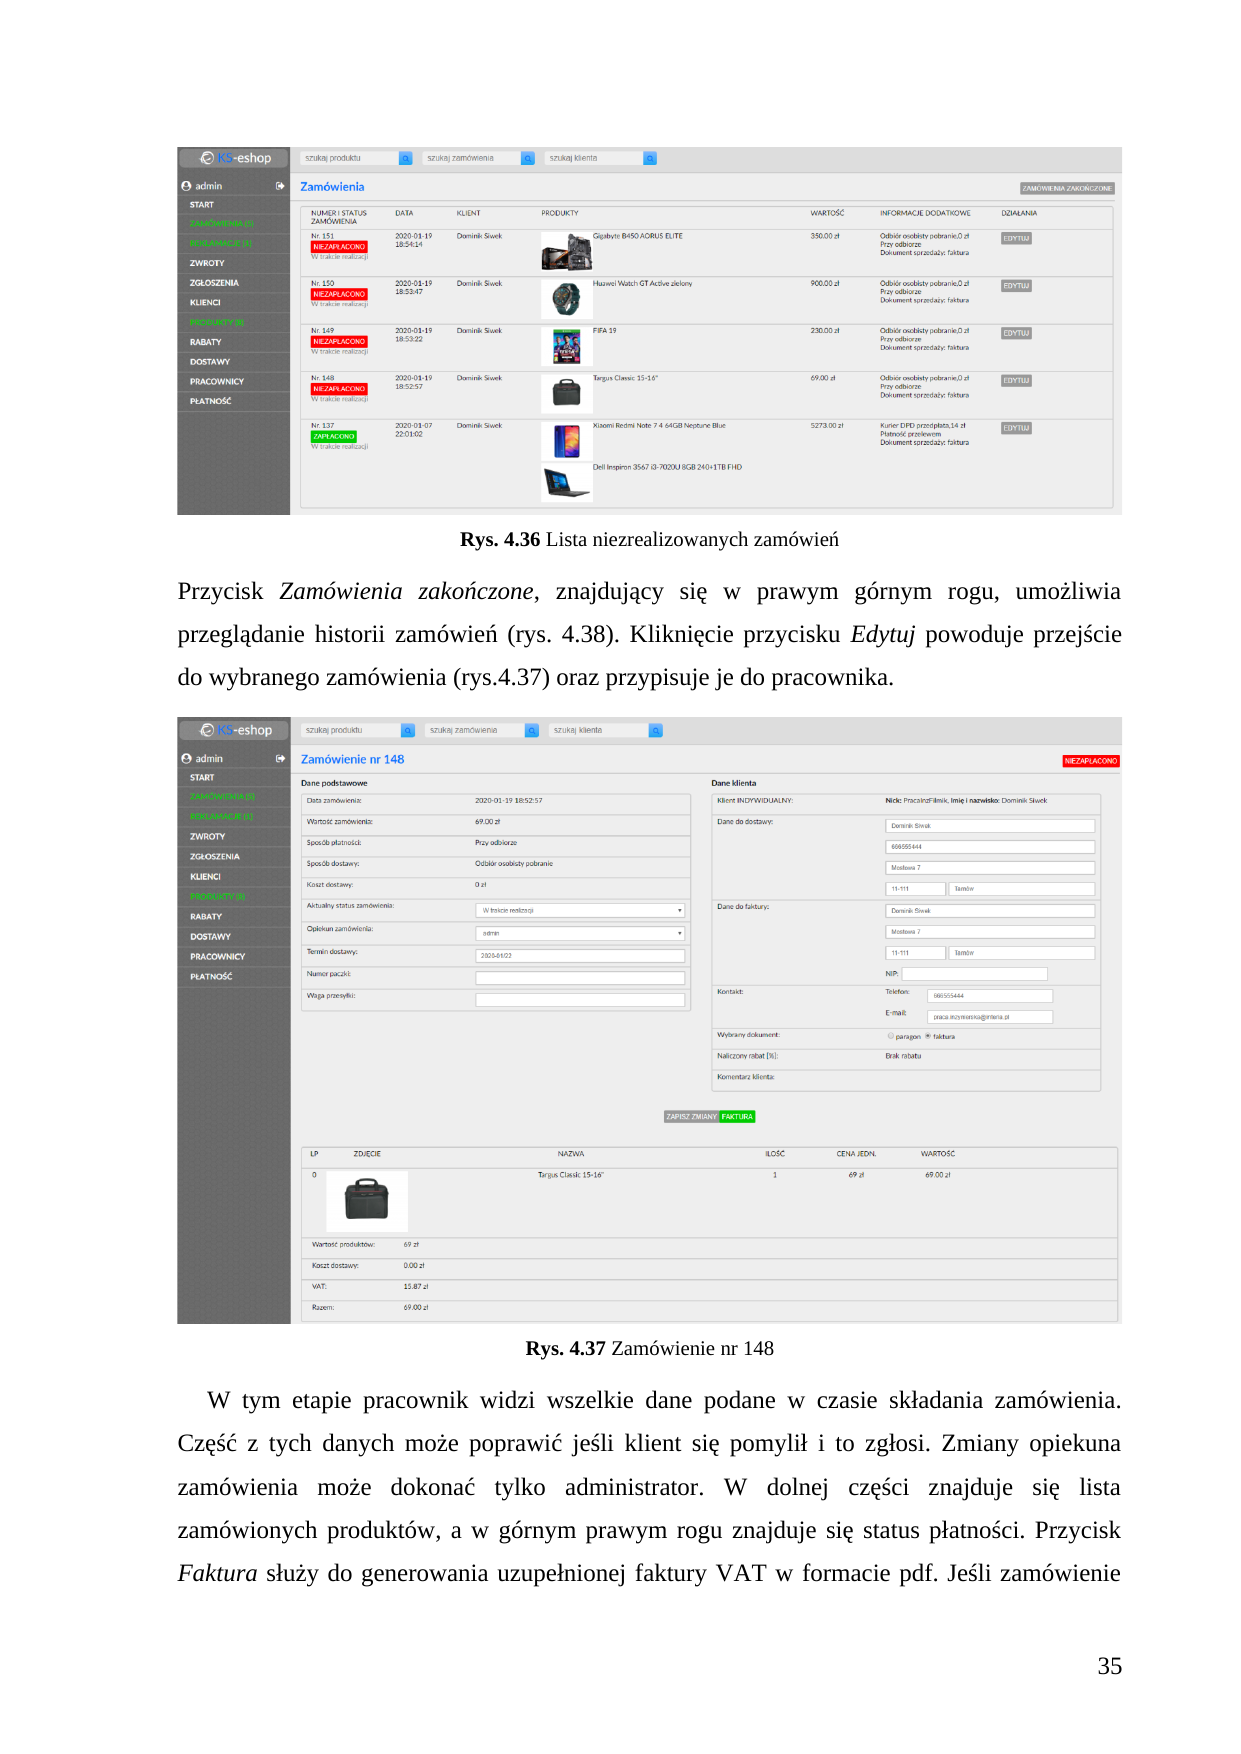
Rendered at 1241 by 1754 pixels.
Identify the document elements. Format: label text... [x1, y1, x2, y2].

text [177, 1385, 1122, 1587]
text Przycisk Zamówienia zakończone, znajdujący się w prawym górnym rogu, umożliwia przeglądanie historii zamówień (rys. 4.38). Kliknięcie przycisku Edytuj powoduje przejście do wybranego zamówienia (rys.4.37) oraz przypisuje je do pracownika. [177, 576, 1122, 691]
picture [177, 147, 1123, 515]
text Rys. 4.37 Zamówienie nr 148 [177, 1336, 1122, 1360]
text Rys. 4.36 Lista niezrealizowanych zamówień [177, 527, 1122, 551]
picture [177, 717, 1123, 1324]
